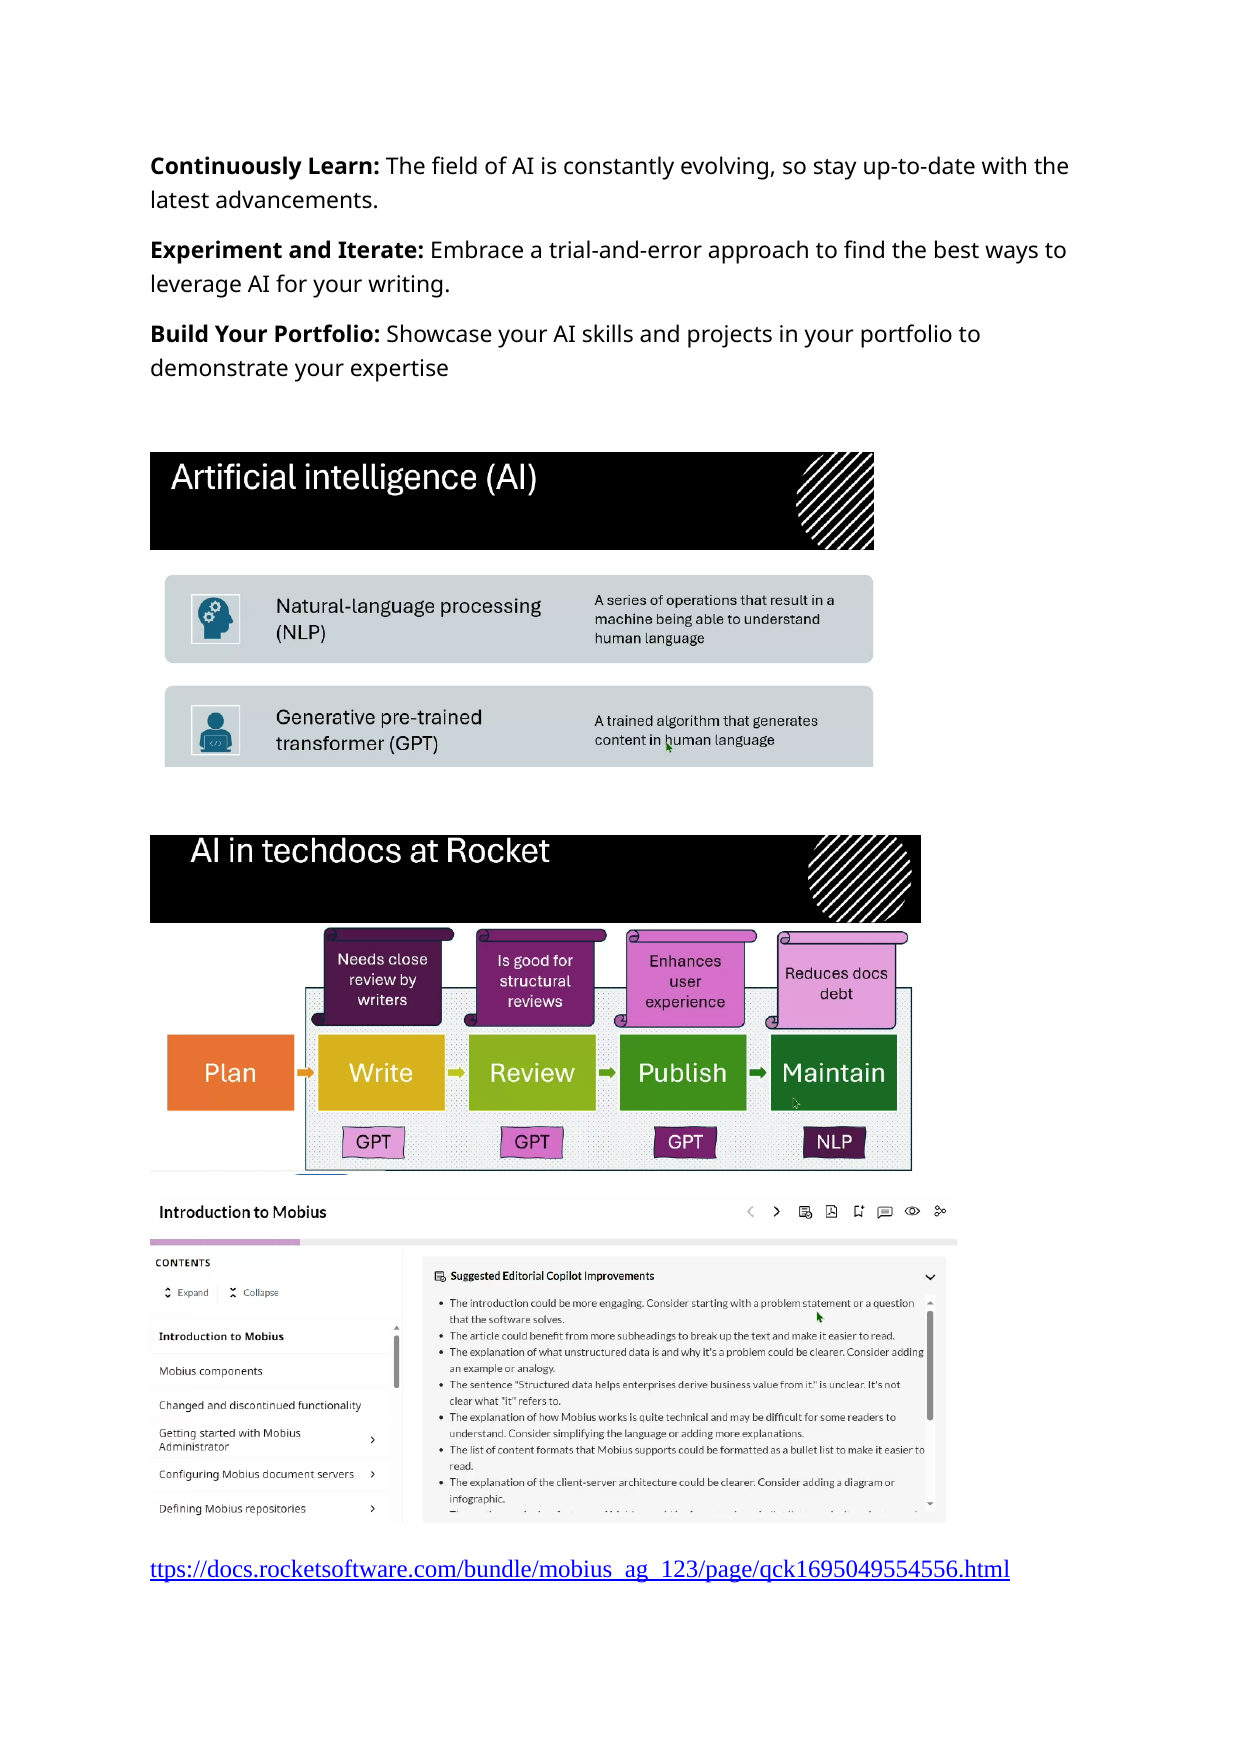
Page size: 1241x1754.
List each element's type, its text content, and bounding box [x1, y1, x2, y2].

picture [150, 452, 874, 767]
text Continuously Learn: The field of AI is constantly evolving, so stay up-to-date with the latest advancements. [150, 150, 1090, 215]
text Experiment and Iterate: Embrace a trial-and-error approach to find the best ways to leverage AI for your writing. [150, 234, 1090, 299]
text Build Your Portfolio: Showcase your AI skills and projects in your portfolio to demonstrate your expertise [150, 318, 1090, 383]
text ttps://docs.rocketsoftware.com/bundle/mobius_ag_123/page/qck1695049554556.html [150, 1554, 1090, 1583]
picture [150, 1194, 958, 1523]
picture [150, 835, 921, 1175]
